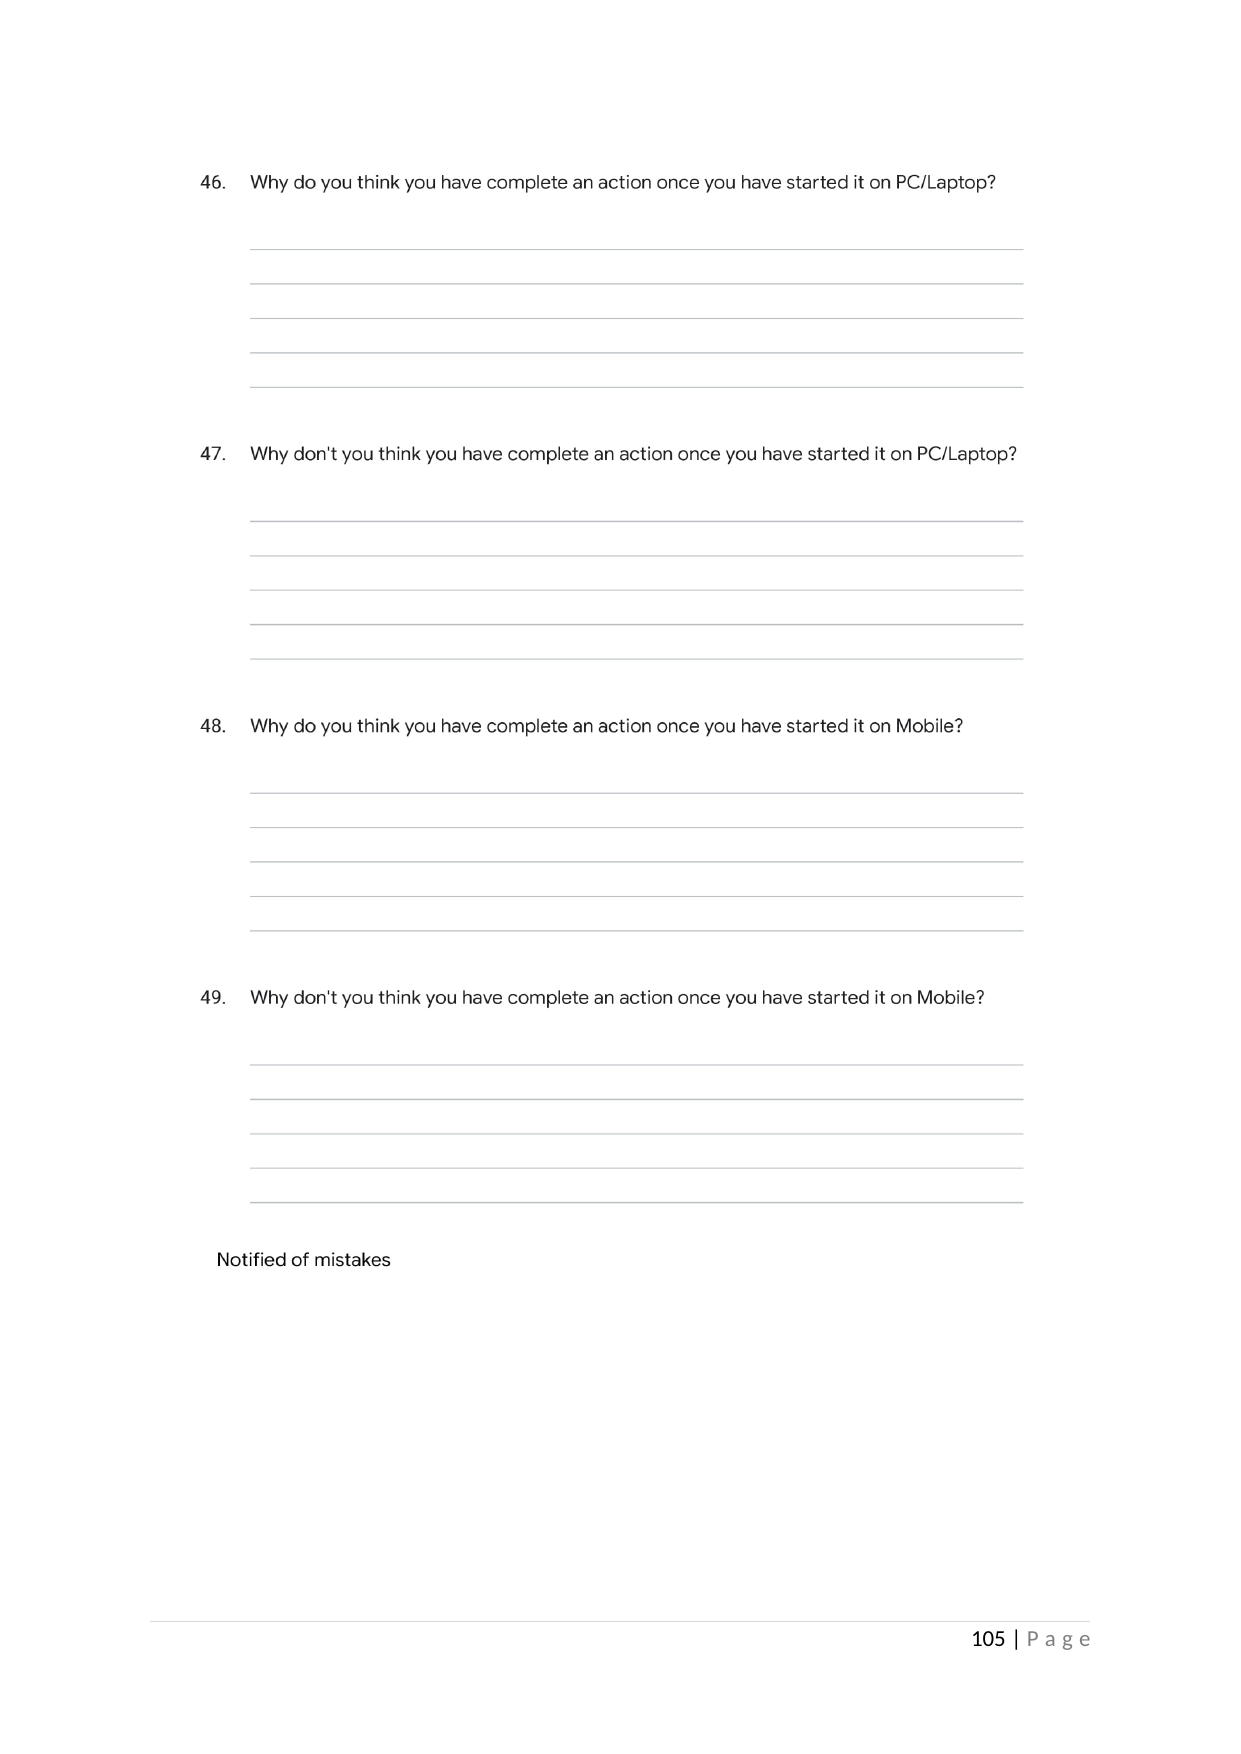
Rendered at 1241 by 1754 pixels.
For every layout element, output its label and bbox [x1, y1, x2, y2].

picture [150, 150, 1091, 1481]
